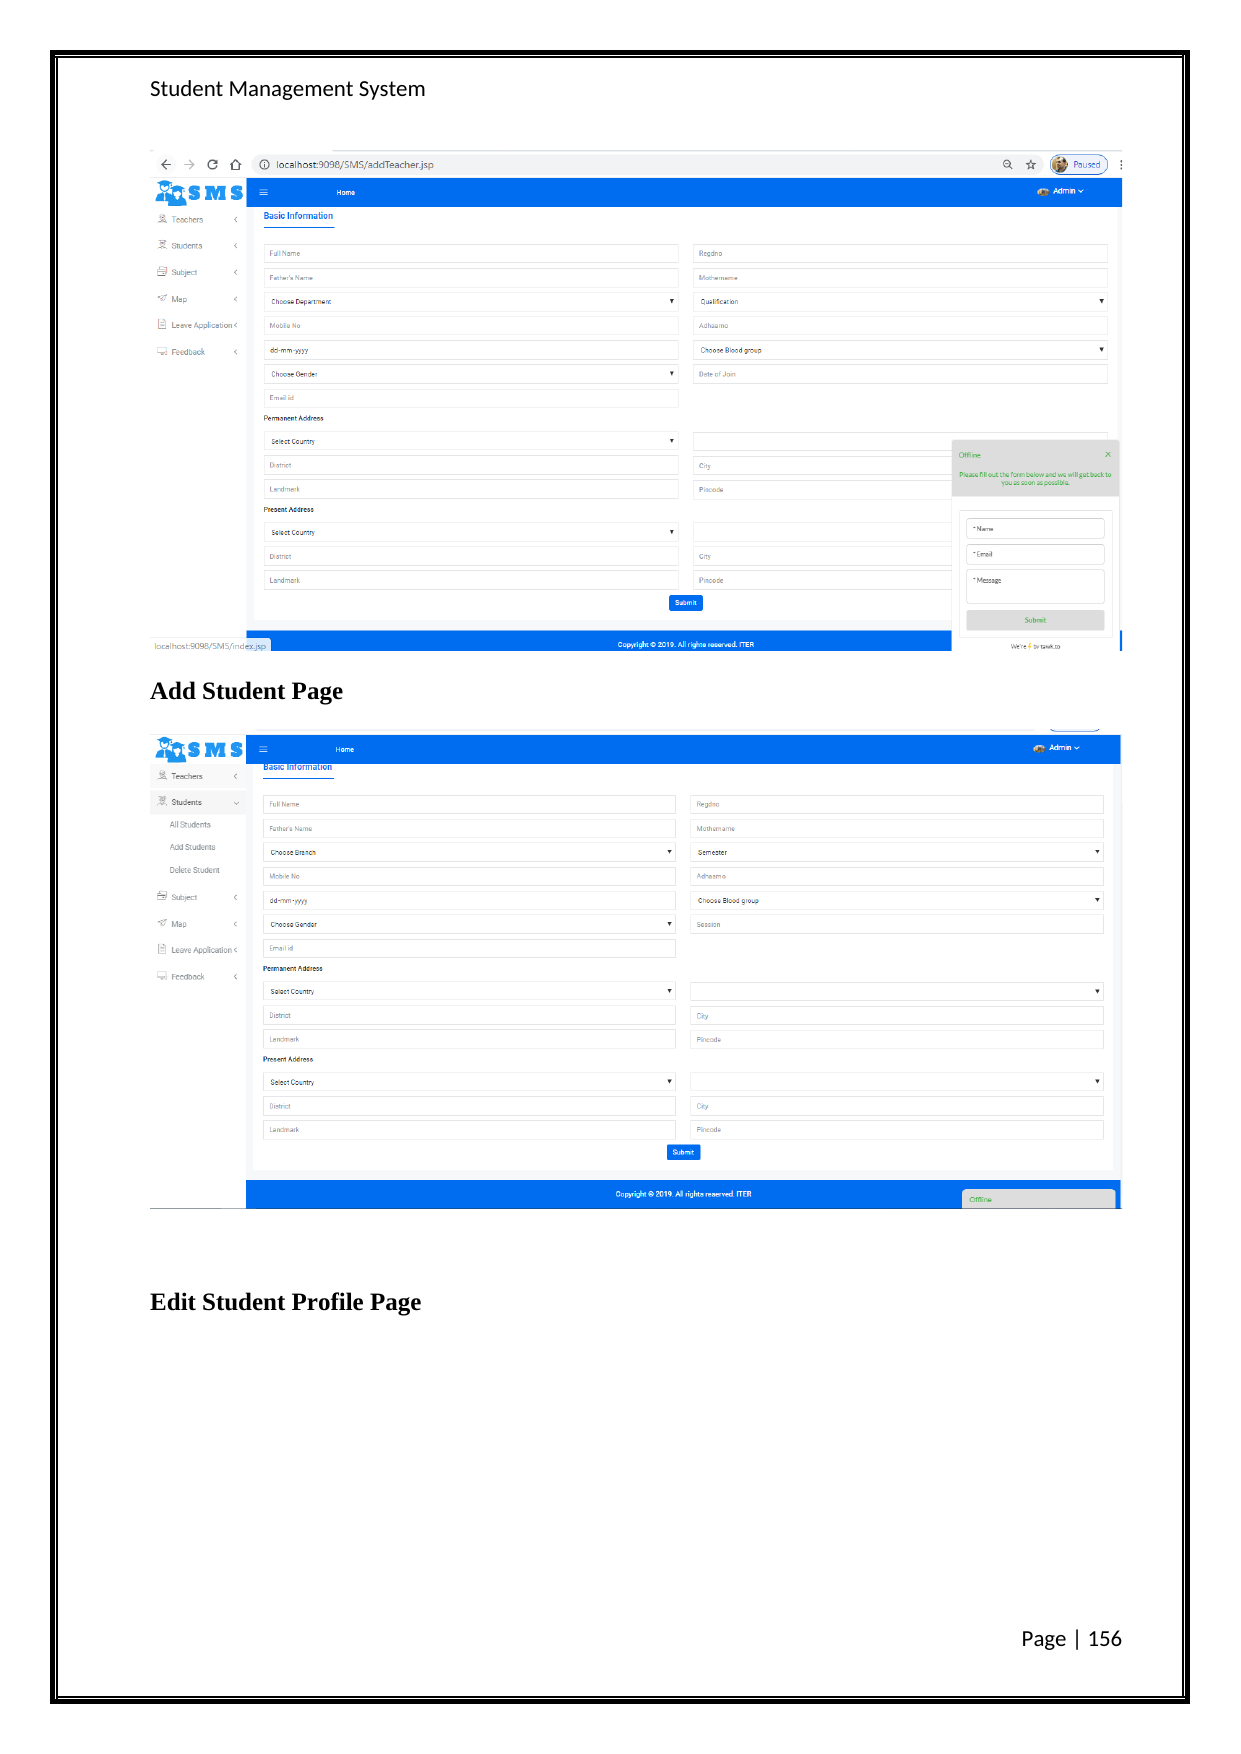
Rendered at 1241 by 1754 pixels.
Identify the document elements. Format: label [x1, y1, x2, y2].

picture [150, 729, 1123, 1209]
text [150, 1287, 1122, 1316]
picture [150, 150, 1123, 651]
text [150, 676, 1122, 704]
